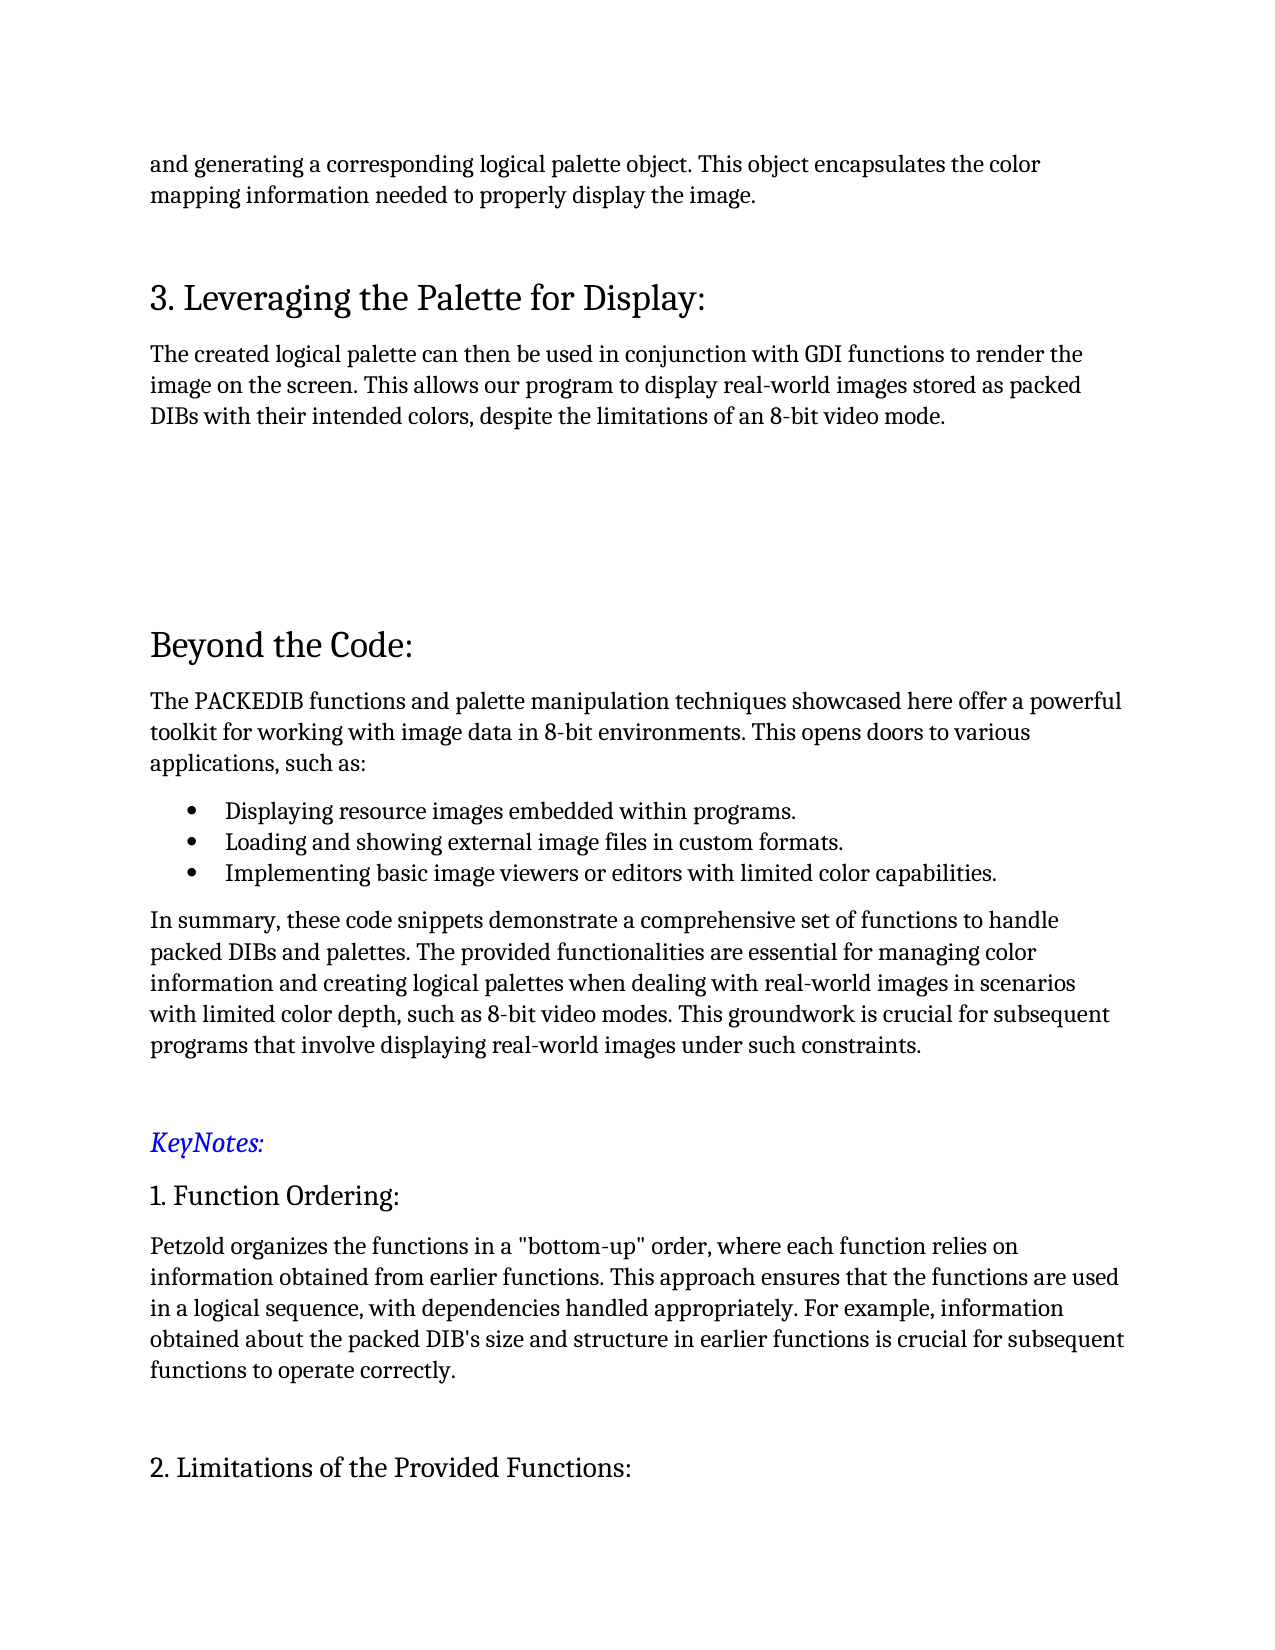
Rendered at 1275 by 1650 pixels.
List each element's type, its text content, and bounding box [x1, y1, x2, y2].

list Implementing basic image viewers or editors with limited color capabilities. [187, 859, 1125, 887]
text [150, 150, 1125, 210]
text 2. Limitations of the Provided Functions: [150, 1451, 1125, 1485]
text The created logical palette can then be used in conjunction with GDI functions to render the image on the screen. This allows our program to display real-world images stored as packed DIBs with their intended colors, despite the limitations of an 8-bit video mode. [150, 340, 1125, 431]
list Loading and showing external image files in custom formats. [187, 828, 1125, 856]
text The PACKEDIB functions and palette manipulation techniques showcased here offer a powerful toolkit for working with image data in 8-bit environments. This opens doors to various applications, such as: [150, 687, 1125, 778]
text 3. Leveraging the Palette for Display: [150, 276, 1125, 319]
text KeyNotes: [150, 1126, 1125, 1159]
text 1. Function Ordering: [150, 1179, 1125, 1212]
list Displaying resource images embedded within programs. [187, 797, 1125, 825]
text Beyond the Code: [150, 624, 1125, 667]
text Petzold organizes the functions in a "bottom-up" order, where each function relies on information obtained from earlier functions. This approach ensures that the functions are used in a logical sequence, with dependencies handled appropriately. For example, information obtained about the packed DIB's size and structure in earlier functions is crucial for subsequent functions to operate correctly. [150, 1232, 1125, 1384]
text In summary, these code snippets demonstrate a comprehensive set of functions to handle packed DIBs and palettes. The provided functionalities are essential for managing color information and creating logical palettes when dealing with real-world images in scenarios with limited color depth, such as 8-bit video modes. This groundwork is crucial for subsequent programs that involve displaying real-world images under such constraints. [150, 906, 1125, 1059]
